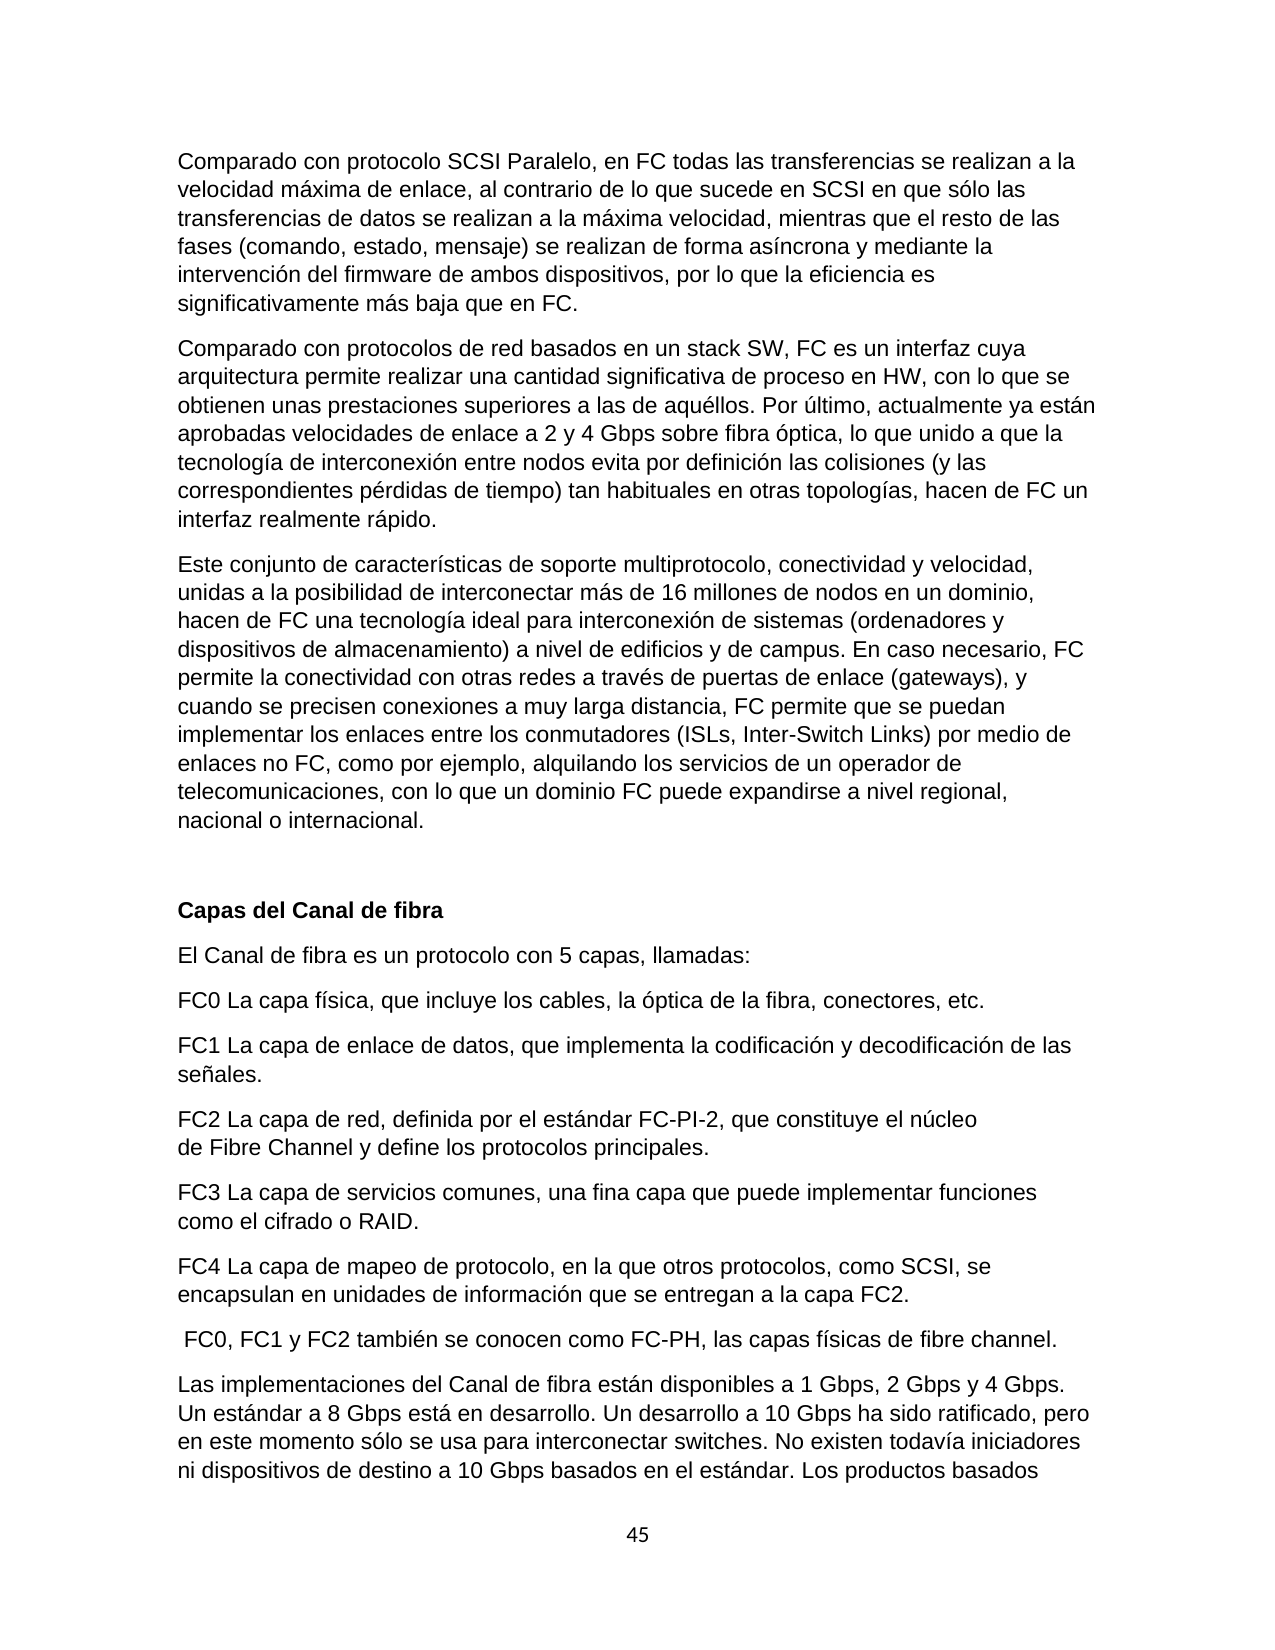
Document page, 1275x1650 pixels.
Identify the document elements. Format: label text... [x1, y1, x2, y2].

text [177, 1371, 1098, 1483]
text FC4 La capa de mapeo de protocolo, en la que otros protocolos, como SCSI, se encapsulan en unidades de información que se entregan a la capa FC2. [177, 1253, 1098, 1307]
text Comparado con protocolos de red basados en un stack SW, FC es un interfaz cuya arquitectura permite realizar una cantidad significativa de proceso en HW, con lo que se obtienen unas prestaciones superiores a las de aquéllos. Por último, actualmente ya están aprobadas velocidades de enlace a 2 y 4 Gbps sobre fibra óptica, lo que unido a que la tecnología de interconexión entre nodos evita por definición las colisiones (y las correspondientes pérdidas de tiempo) tan habituales en otras topologías, hacen de FC un interfaz realmente rápido. [177, 335, 1098, 532]
text FC0 La capa física, que incluye los cables, la óptica de la fibra, conectores, etc. [177, 987, 1098, 1013]
text FC2 La capa de red, definida por el estándar FC-PI-2, que constituye el núcleo de Fibre Channel y define los protocolos principales. [177, 1106, 1098, 1160]
text Capas del Canal de fibra [177, 897, 1098, 923]
text El Canal de fibra es un protocolo con 5 capas, llamadas: [177, 942, 1098, 968]
text Comparado con protocolo SCSI Paralelo, en FC todas las transferencias se realizan a la velocidad máxima de enlace, al contrario de lo que sucede en SCSI en que sólo las transferencias de datos se realizan a la máxima velocidad, mientras que el resto de las fases (comando, estado, mensaje) se realizan de forma asíncrona y mediante la intervención del firmware de ambos dispositivos, por lo que la eficiencia es significativamente más baja que en FC. [177, 148, 1098, 316]
text FC1 La capa de enlace de datos, que implementa la codificación y decodificación de las señales. [177, 1032, 1098, 1087]
text FC3 La capa de servicios comunes, una fina capa que puede implementar funciones como el cifrado o RAID. [177, 1179, 1098, 1234]
text FC0, FC1 y FC2 también se conocen como FC-PH, las capas físicas de fibre channel. [177, 1326, 1098, 1353]
text Este conjunto de características de soporte multiprotocolo, conectividad y velocidad, unidas a la posibilidad de interconectar más de 16 millones de nodos en un dominio, hacen de FC una tecnología ideal para interconexión de sistemas (ordenadores y dispositivos de almacenamiento) a nivel de edificios y de campus. En caso necesario, FC permite la conectividad con otras redes a través de puertas de enlace (gateways), y cuando se precisen conexiones a muy larga distancia, FC permite que se puedan implementar los enlaces entre los conmutadores (ISLs, Inter-Switch Links) por medio de enlaces no FC, como por ejemplo, alquilando los servicios de un operador de telecomunicaciones, con lo que un dominio FC puede expandirse a nivel regional, nacional o internacional. [177, 551, 1098, 833]
